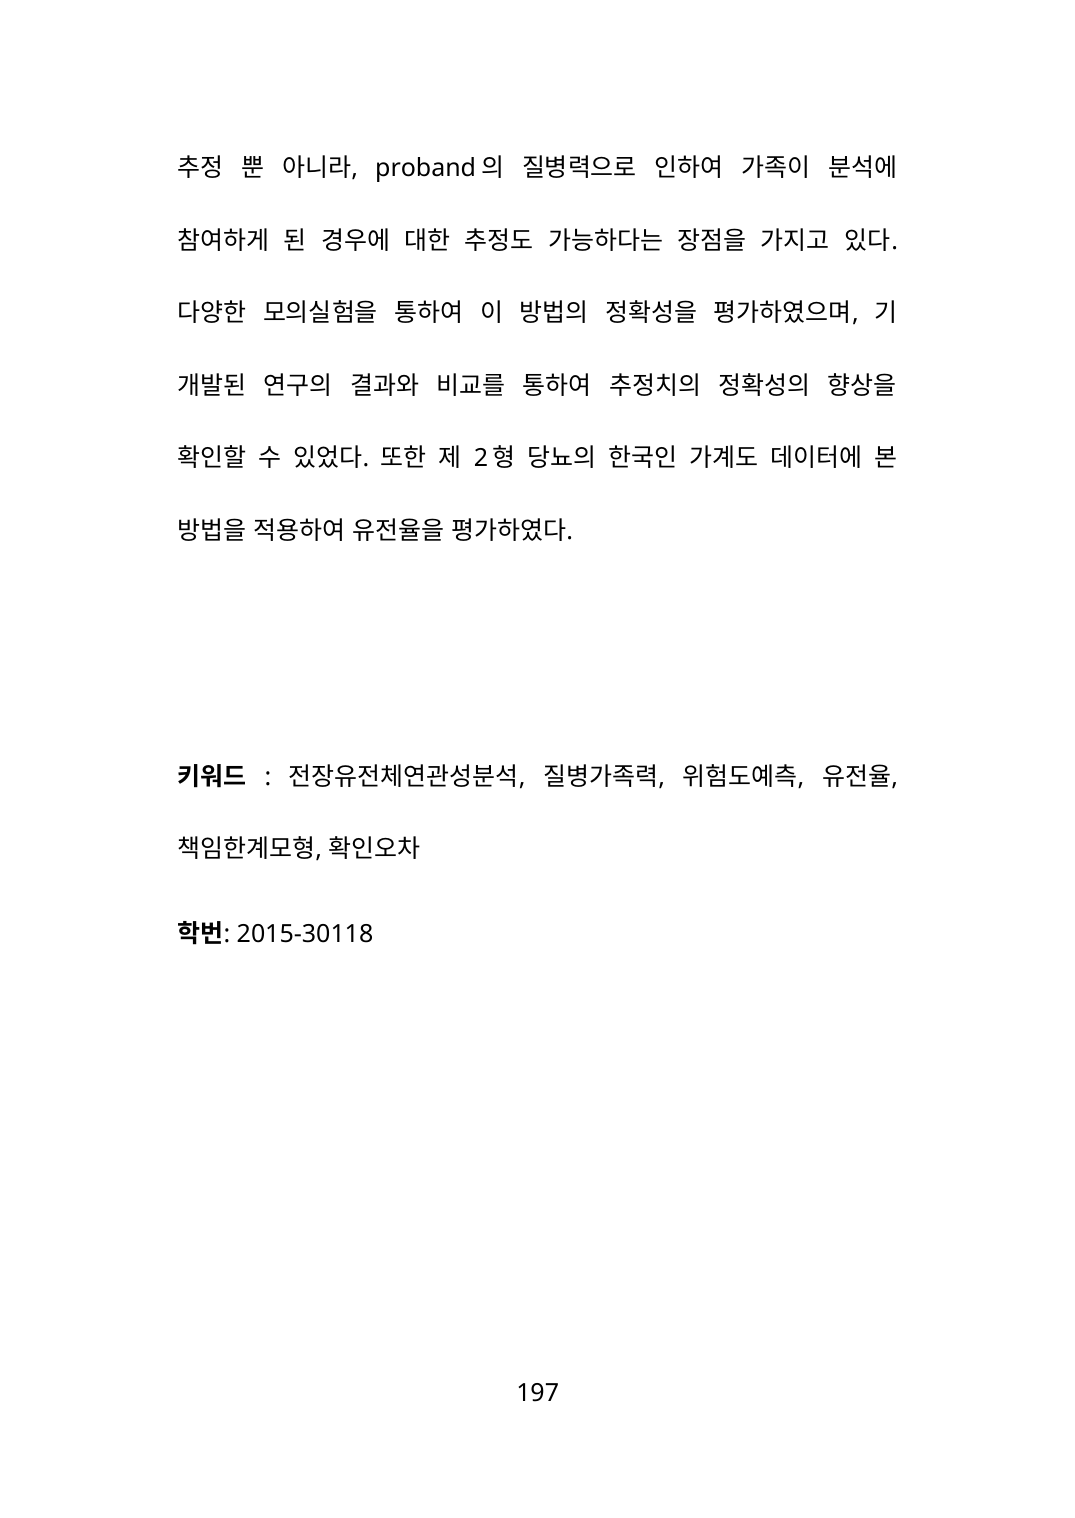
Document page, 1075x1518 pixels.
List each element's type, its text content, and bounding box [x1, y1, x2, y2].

text 키워드 : 전장유전체연관성분석, 질병가족력, 위험도예측, 유전율, 책임한계모형, 확인오차 [177, 756, 898, 865]
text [177, 148, 898, 546]
text 학번: 2015-30118 [177, 914, 898, 950]
